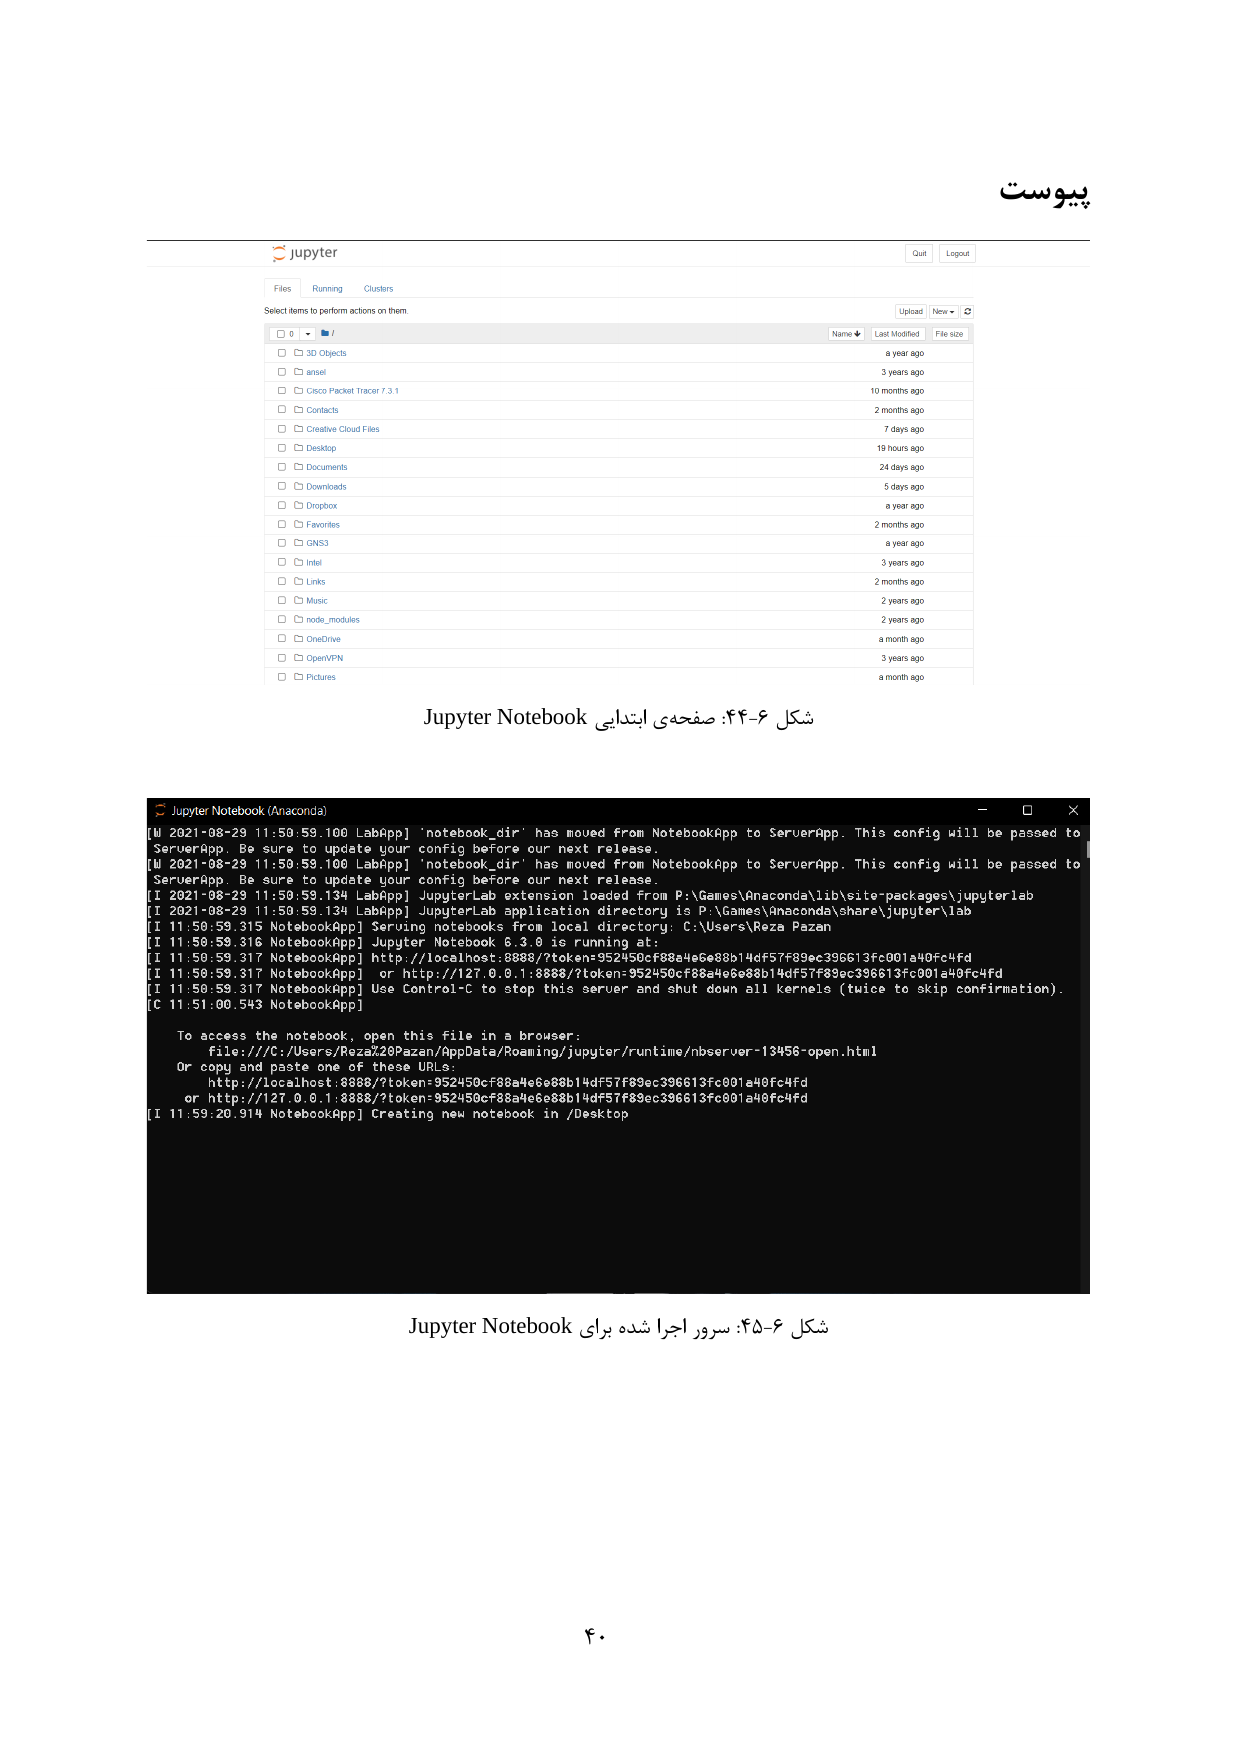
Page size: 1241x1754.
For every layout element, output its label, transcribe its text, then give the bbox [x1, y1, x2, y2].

picture [146, 240, 1090, 685]
subtitle پیوست [147, 175, 1090, 212]
picture [146, 798, 1090, 1294]
